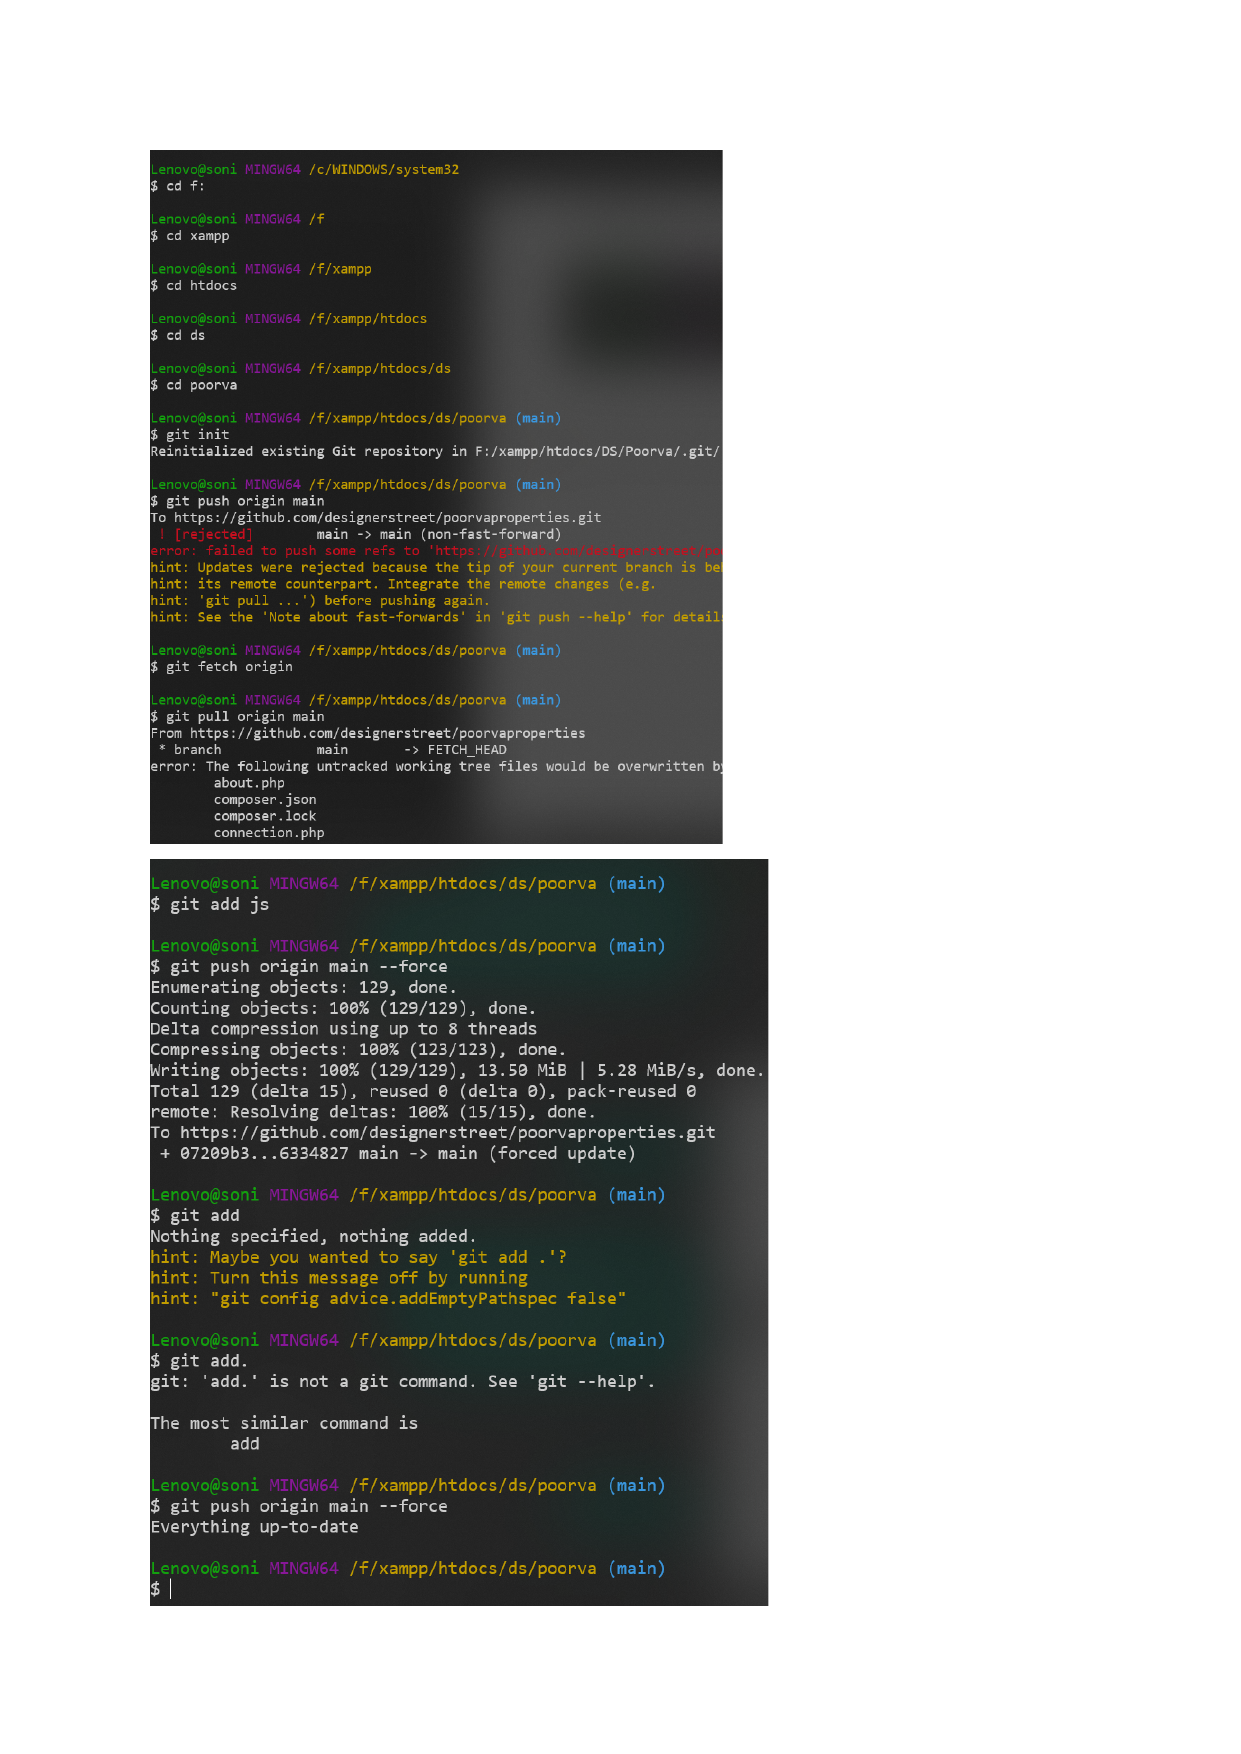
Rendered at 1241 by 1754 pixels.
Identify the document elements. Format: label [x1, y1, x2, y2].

picture [150, 150, 723, 844]
picture [150, 859, 769, 1606]
